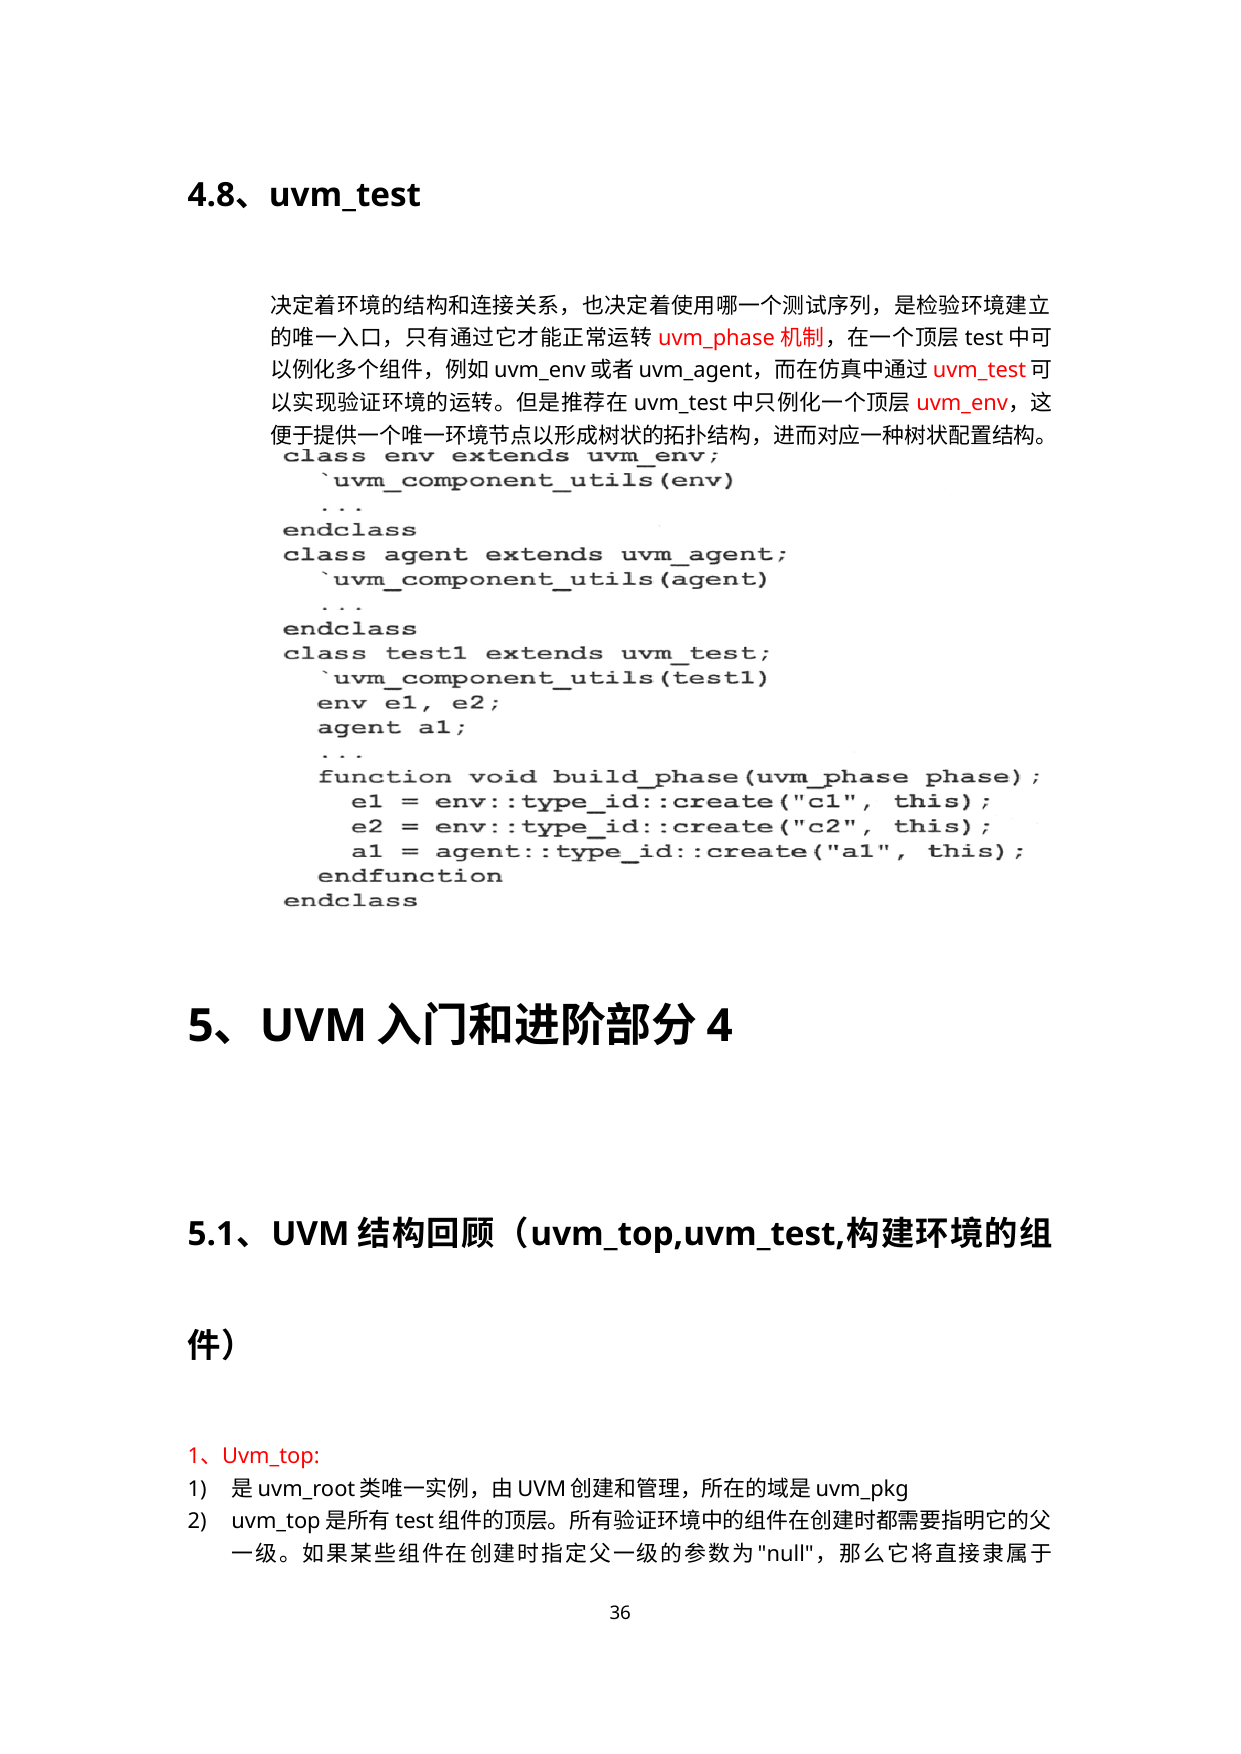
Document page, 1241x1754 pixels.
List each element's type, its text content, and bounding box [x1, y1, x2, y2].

subtitle 5.1、UVM结构回顾（uvm_top,uvm_test,构建环境的组件） [187, 1198, 1053, 1376]
list 决定着环境的结构和连接关系，也决定着使用哪一个测试序列，是检验环境建立的唯一入口，只有通过它才能正常运转uvm_phase机制，在一个顶层test中可以例化多个组件，例如uvm_env或者uvm_agent，而在仿真中通过uvm_test可以实现验证环境的运转。但是推荐在uvm_test中只例化一个顶层uvm_env，这便于提供一个唯一环境节点以形成树状的拓扑结构，进而对应一种树状配置结构。 [270, 287, 1053, 450]
subtitle 5、UVM入门和进阶部分4 [187, 973, 1053, 1070]
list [187, 1503, 1053, 1568]
text 1、Uvm_top: [187, 1438, 1053, 1470]
list 是uvm_root类唯一实例，由UVM创建和管理，所在的域是uvm_pkg [187, 1470, 1053, 1503]
picture [232, 449, 1042, 910]
subtitle 4.8、uvm_test [187, 160, 1053, 225]
